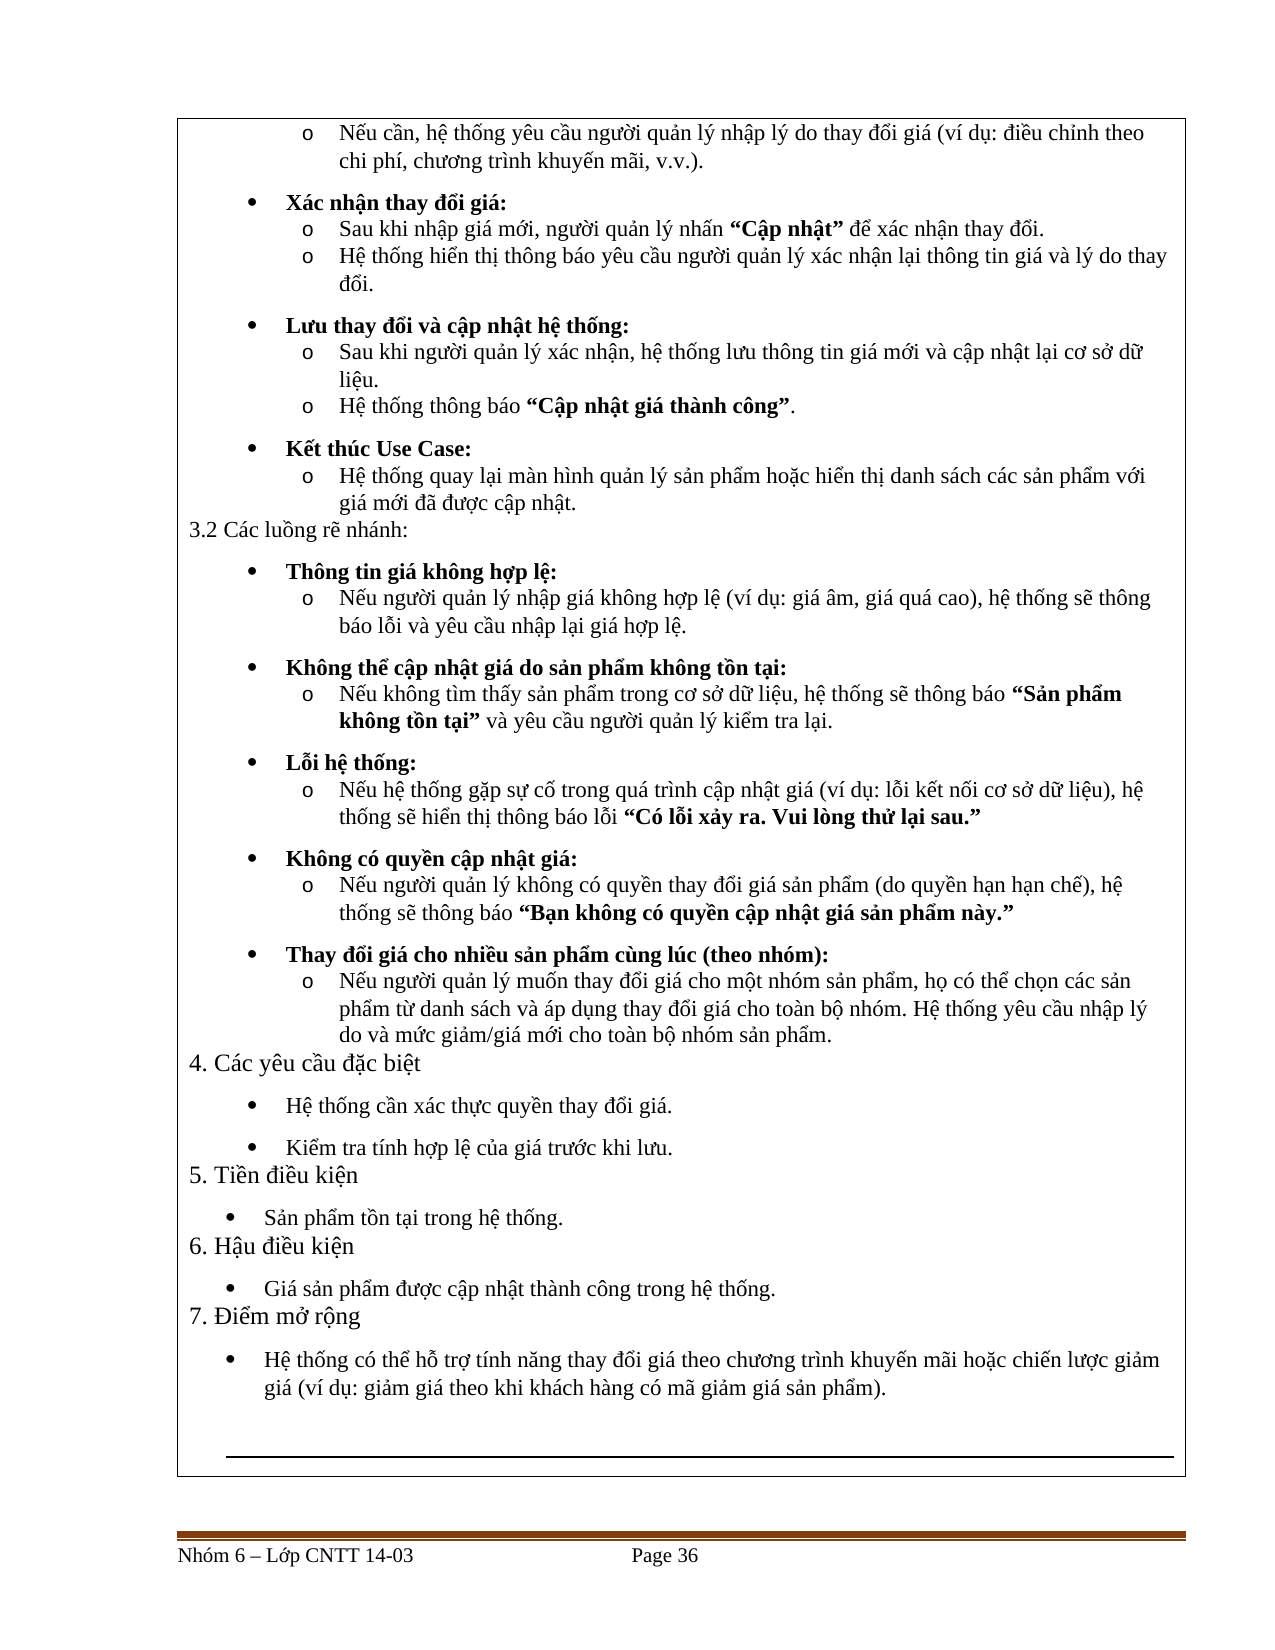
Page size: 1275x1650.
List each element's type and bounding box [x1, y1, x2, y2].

table_header [178, 119, 1185, 1476]
